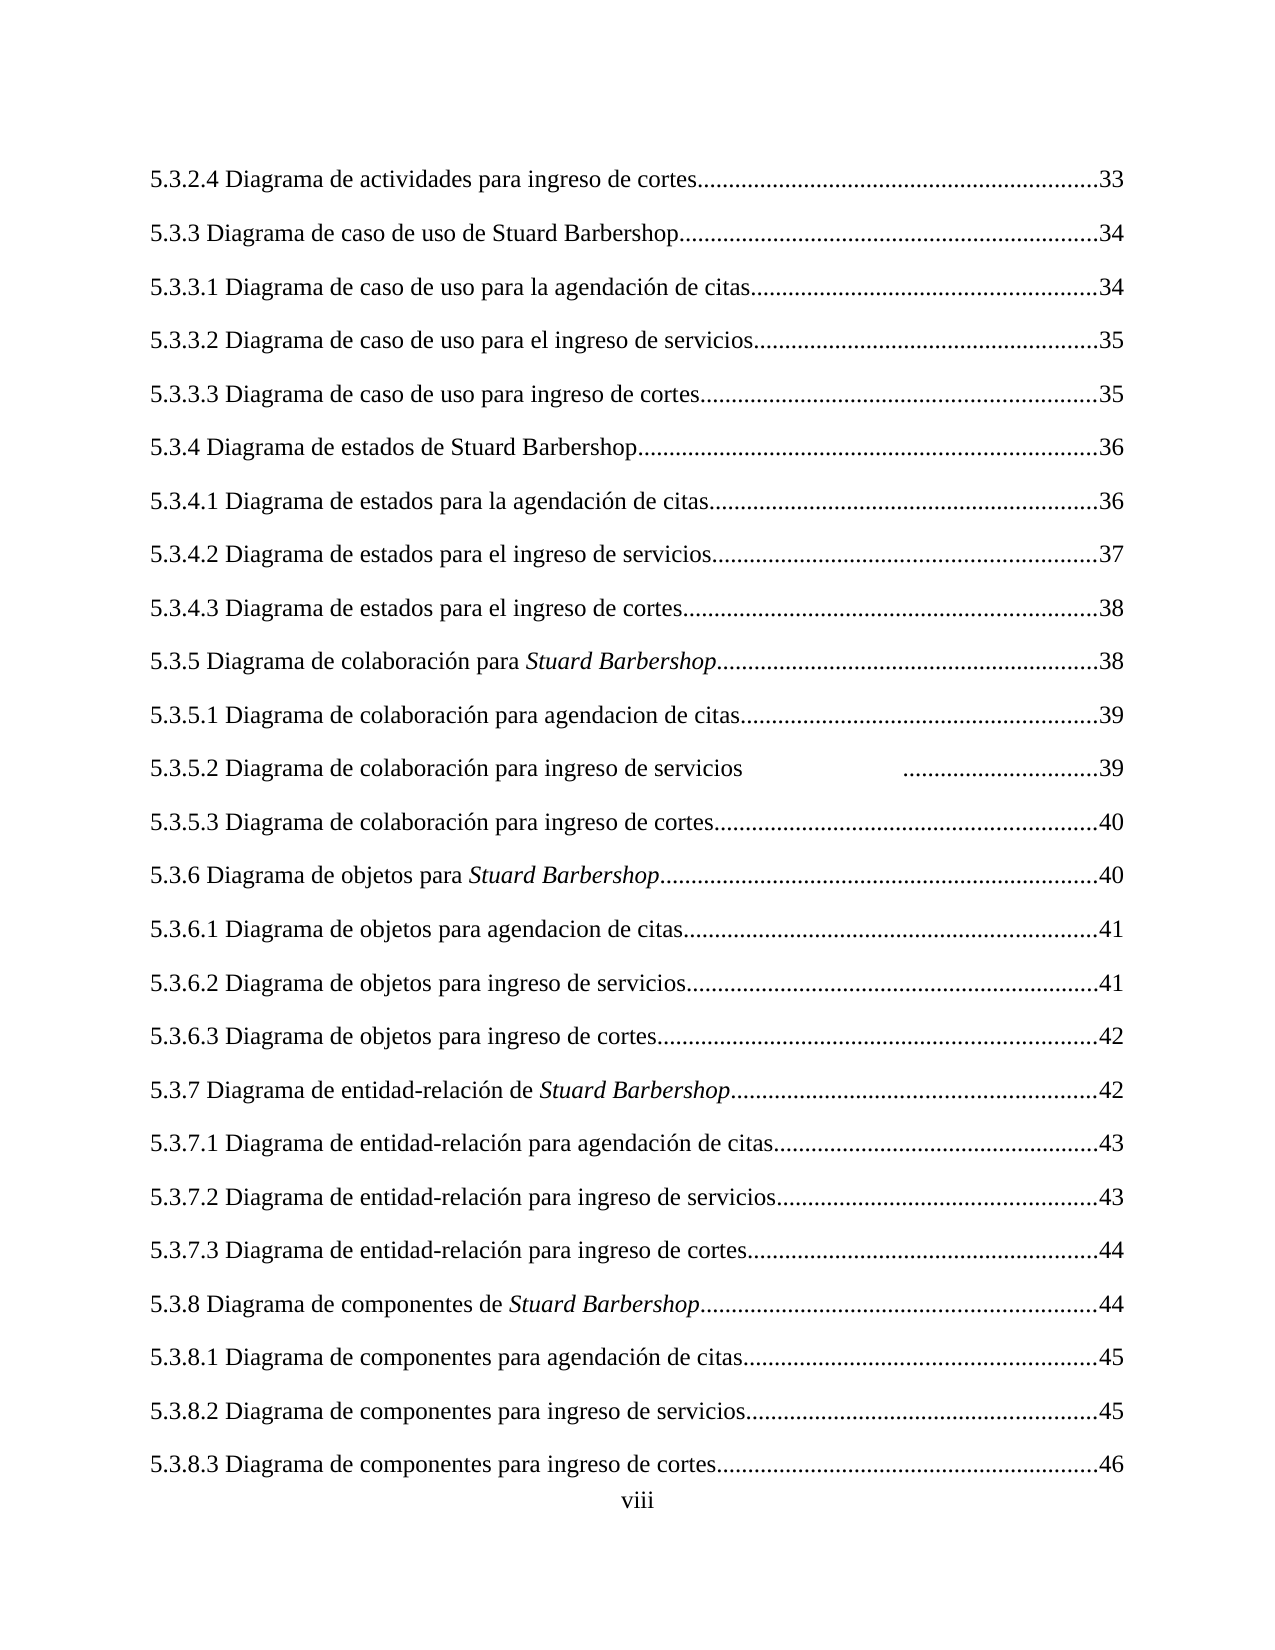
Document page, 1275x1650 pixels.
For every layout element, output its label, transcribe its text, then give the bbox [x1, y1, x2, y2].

text 5.3.7.2 Diagrama de entidad-relación para ingreso de servicios 43 [150, 1182, 1125, 1211]
text 5.3.5.1 Diagrama de colaboración para agendacion de citas 39 [150, 700, 1125, 729]
text 5.3.8.1 Diagrama de componentes para agendación de citas 45 [150, 1342, 1125, 1371]
text 5.3.2.4 Diagrama de actividades para ingreso de cortes 33 [150, 164, 1125, 193]
text 5.3.4 Diagrama de estados de Stuard Barbershop 36 [150, 432, 1125, 461]
text 5.3.6.2 Diagrama de objetos para ingreso de servicios 41 [150, 968, 1125, 996]
text 5.3.6 Diagrama de objetos para Stuard Barbershop 40 [150, 861, 1125, 889]
text 5.3.5.2 Diagrama de colaboración para ingreso de servicios 39 [150, 753, 1125, 782]
text 5.3.4.2 Diagrama de estados para el ingreso de servicios 37 [150, 539, 1125, 568]
text 5.3.8 Diagrama de componentes de Stuard Barbershop 44 [150, 1289, 1125, 1318]
text 5.3.3.1 Diagrama de caso de uso para la agendación de citas 34 [150, 272, 1125, 300]
text 5.3.6.3 Diagrama de objetos para ingreso de cortes 42 [150, 1021, 1125, 1050]
text 5.3.6.1 Diagrama de objetos para agendacion de citas 41 [150, 914, 1125, 943]
text 5.3.5.3 Diagrama de colaboración para ingreso de cortes 40 [150, 807, 1125, 836]
text 5.3.8.2 Diagrama de componentes para ingreso de servicios 45 [150, 1396, 1125, 1425]
text 5.3.7.1 Diagrama de entidad-relación para agendación de citas 43 [150, 1128, 1125, 1157]
text 5.3.4.1 Diagrama de estados para la agendación de citas 36 [150, 486, 1125, 514]
text 5.3.8.3 Diagrama de componentes para ingreso de cortes 46 [150, 1449, 1125, 1478]
text 5.3.3.2 Diagrama de caso de uso para el ingreso de servicios 35 [150, 325, 1125, 354]
text 5.3.5 Diagrama de colaboración para Stuard Barbershop 38 [150, 646, 1125, 675]
text 5.3.4.3 Diagrama de estados para el ingreso de cortes 38 [150, 593, 1125, 622]
text 5.3.3 Diagrama de caso de uso de Stuard Barbershop 34 [150, 218, 1125, 247]
text 5.3.7 Diagrama de entidad-relación de Stuard Barbershop 42 [150, 1075, 1125, 1103]
text 5.3.7.3 Diagrama de entidad-relación para ingreso de cortes 44 [150, 1235, 1125, 1264]
text 5.3.3.3 Diagrama de caso de uso para ingreso de cortes 35 [150, 379, 1125, 407]
